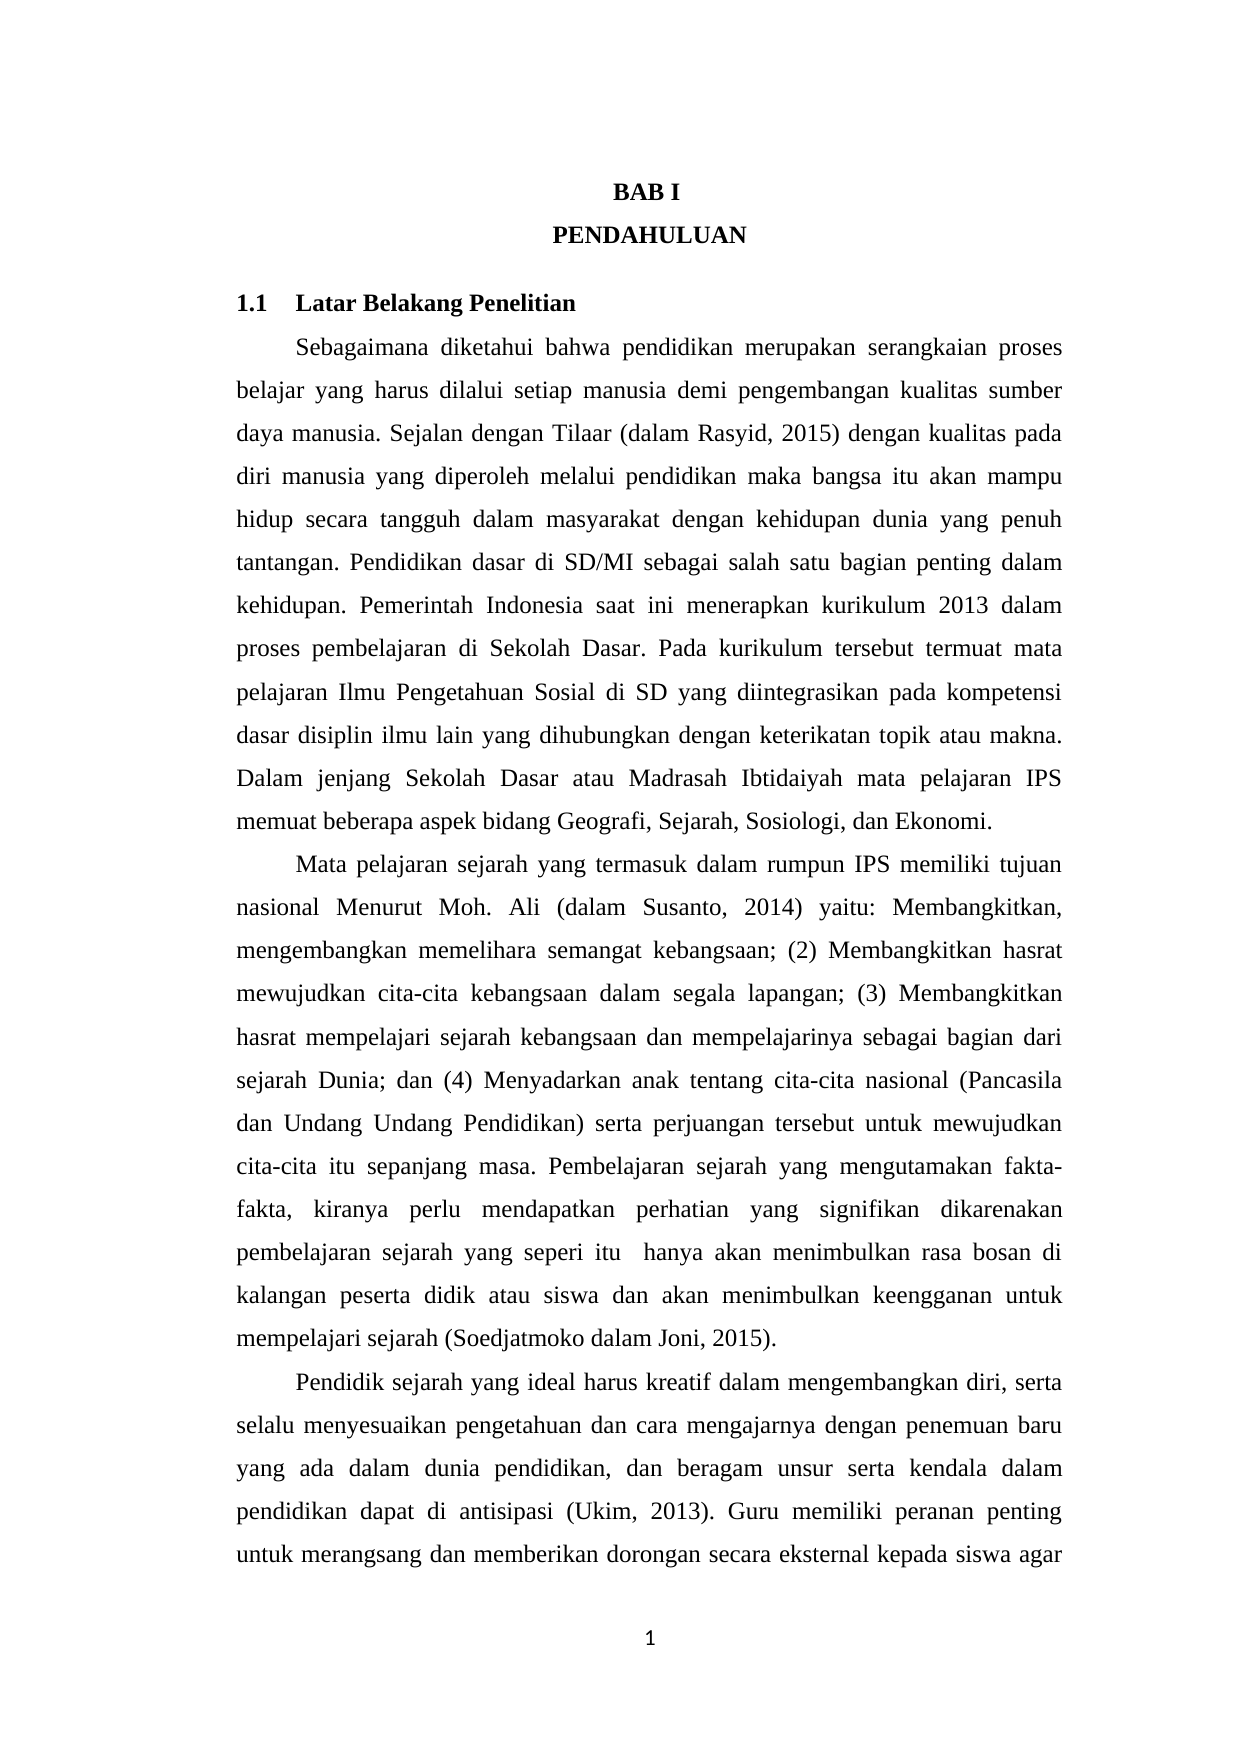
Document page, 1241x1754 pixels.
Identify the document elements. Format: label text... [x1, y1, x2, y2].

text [236, 1367, 1063, 1568]
subtitle BAB I PENDAHULUAN [236, 177, 1063, 249]
text Sebagaimana diketahui bahwa pendidikan merupakan serangkaian proses belajar yang harus dilalui setiap manusia demi pengembangan kualitas sumber daya manusia. Sejalan dengan Tilaar (dalam Rasyid, 2015) dengan kualitas pada diri manusia yang diperoleh melalui pendidikan maka bangsa itu akan mampu hidup secara tangguh dalam masyarakat dengan kehidupan dunia yang penuh tantangan. Pendidikan dasar di SD/MI sebagai salah satu bagian penting dalam kehidupan. Pemerintah Indonesia saat ini menerapkan kurikulum 2013 dalam proses pembelajaran di Sekolah Dasar. Pada kurikulum tersebut termuat mata pelajaran Ilmu Pengetahuan Sosial di SD yang diintegrasikan pada kompetensi dasar disiplin ilmu lain yang dihubungkan dengan keterikatan topik atau makna. Dalam jenjang Sekolah Dasar atau Madrasah Ibtidaiyah mata pelajaran IPS memuat beberapa aspek bidang Geografi, Sejarah, Sosiologi, dan Ekonomi. [236, 332, 1063, 835]
list Latar Belakang Penelitian [236, 288, 1063, 317]
text Mata pelajaran sejarah yang termasuk dalam rumpun IPS memiliki tujuan nasional Menurut Moh. Ali (dalam Susanto, 2014) yaitu: Membangkitkan, mengembangkan memelihara semangat kebangsaan; (2) Membangkitkan hasrat mewujudkan cita-cita kebangsaan dalam segala lapangan; (3) Membangkitkan hasrat mempelajari sejarah kebangsaan dan mempelajarinya sebagai bagian dari sejarah Dunia; dan (4) Menyadarkan anak tentang cita-cita nasional (Pancasila dan Undang Undang Pendidikan) serta perjuangan tersebut untuk mewujudkan cita-cita itu sepanjang masa. Pembelajaran sejarah yang mengutamakan fakta-fakta, kiranya perlu mendapatkan perhatian yang signifikan dikarenakan pembelajaran sejarah yang seperi itu hanya akan menimbulkan rasa bosan di kalangan peserta didik atau siswa dan akan menimbulkan keengganan untuk mempelajari sejarah (Soedjatmoko dalam Joni, 2015). [236, 849, 1063, 1352]
